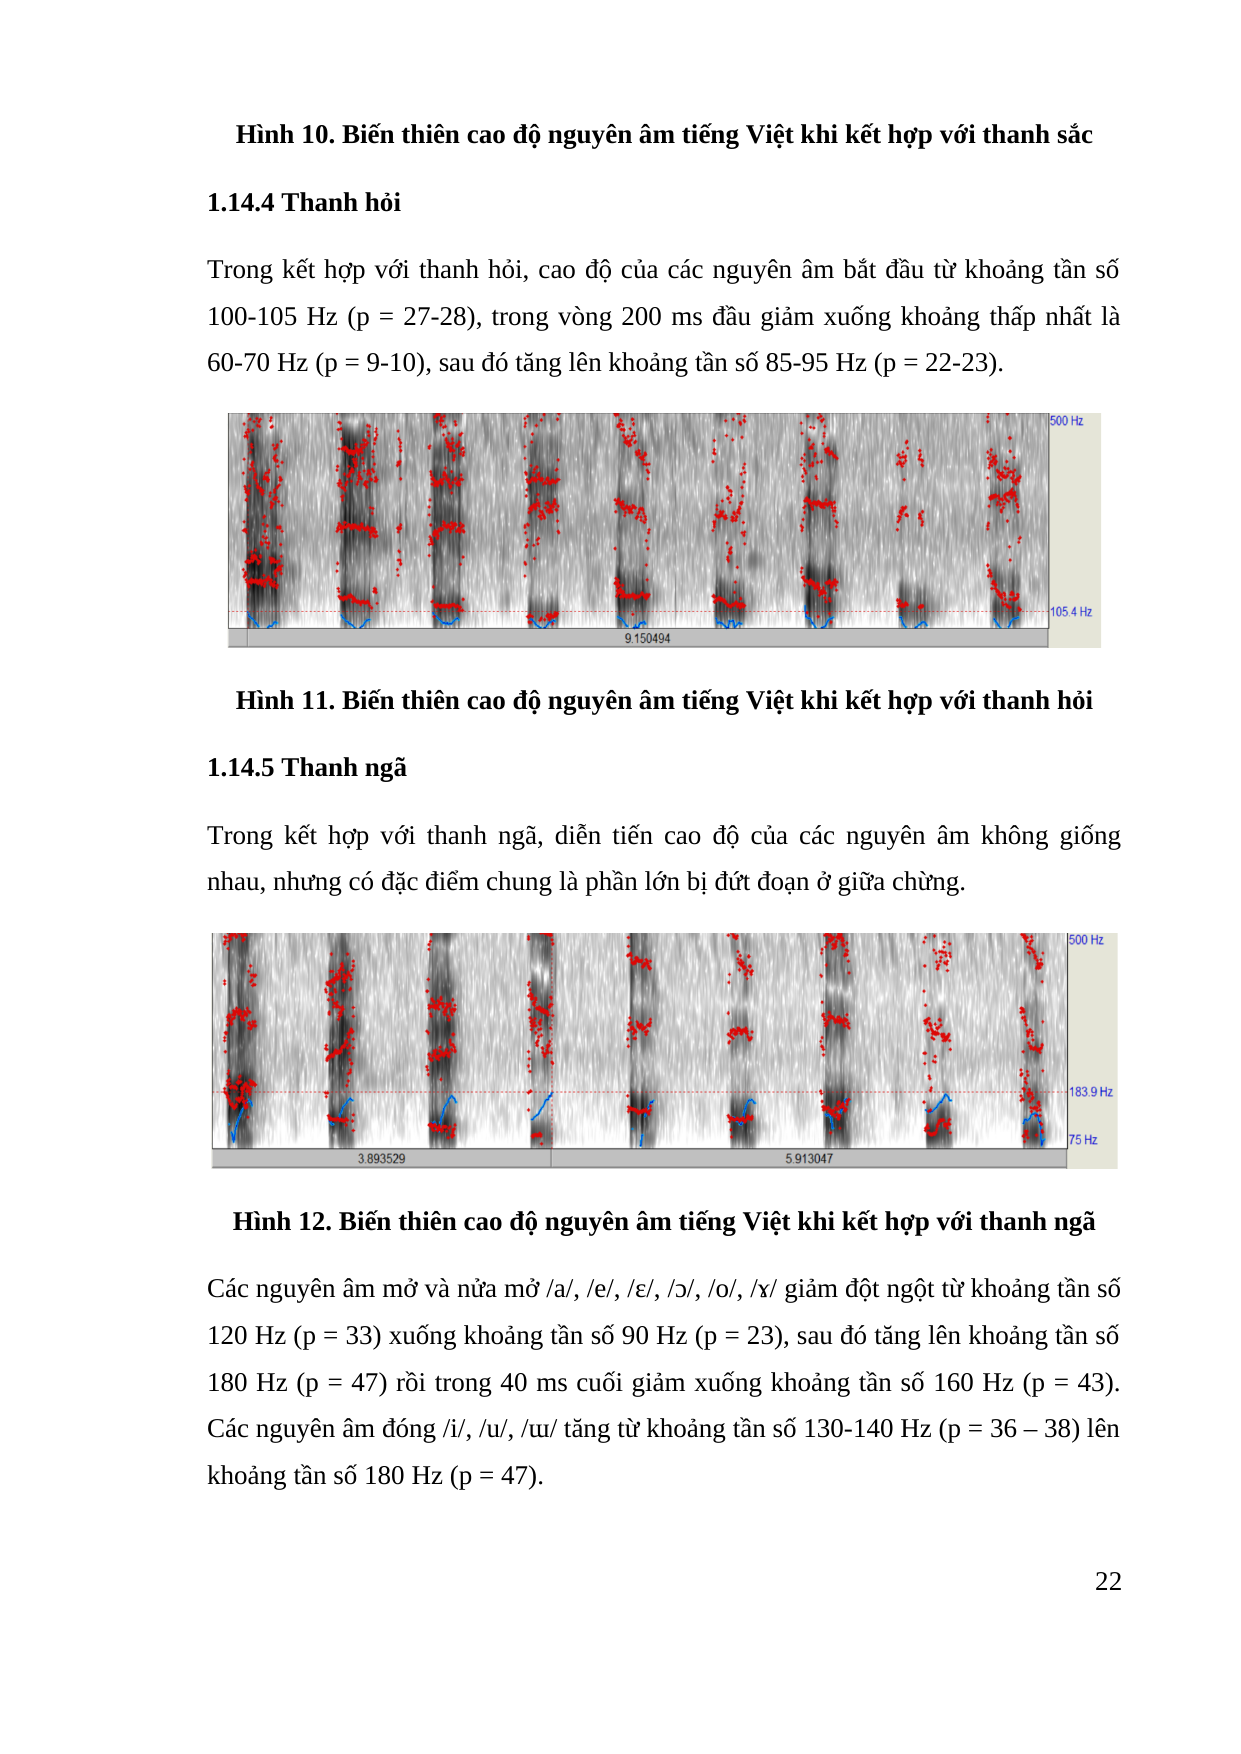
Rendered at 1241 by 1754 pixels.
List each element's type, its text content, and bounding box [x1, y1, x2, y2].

text Các nguyên âm mở và nửa mở /a/, /e/, /ɛ/, /ɔ/, /o/, /ɤ/ giảm đột ngột từ khoảng tần số 120 Hz (p = 33) xuống khoảng tần số 90 Hz (p = 23), sau đó tăng lên khoảng tần số 180 Hz (p = 47) rồi trong 40 ms cuối giảm xuống khoảng tần số 160 Hz (p = 43). Các nguyên âm đóng /i/, /u/, /ɯ/ tăng từ khoảng tần số 130-140 Hz (p = 36 – 38) lên khoảng tần số 180 Hz (p = 47). [207, 1272, 1122, 1490]
text Hình 11. Biến thiên cao độ nguyên âm tiếng Việt khi kết hợp với thanh hỏi [207, 684, 1122, 715]
text Hình 12. Biến thiên cao độ nguyên âm tiếng Việt khi kết hợp với thanh ngã [207, 1205, 1122, 1236]
text Trong kết hợp với thanh hỏi, cao độ của các nguyên âm bắt đầu từ khoảng tần số 100-105 Hz (p = 27-28), trong vòng 200 ms đầu giảm xuống khoảng thấp nhất là 60-70 Hz (p = 9-10), sau đó tăng lên khoảng tần số 85-95 Hz (p = 22-23). [207, 253, 1122, 378]
subtitle Thanh ngã [207, 751, 1122, 782]
picture [211, 933, 1118, 1169]
text Hình 10. Biến thiên cao độ nguyên âm tiếng Việt khi kết hợp với thanh sắc [207, 118, 1122, 149]
subtitle Thanh hỏi [207, 186, 1122, 217]
picture [227, 413, 1102, 648]
text Trong kết hợp với thanh ngã, diễn tiến cao độ của các nguyên âm không giống nhau, nhưng có đặc điểm chung là phần lớn bị đứt đoạn ở giữa chừng. [207, 819, 1122, 897]
